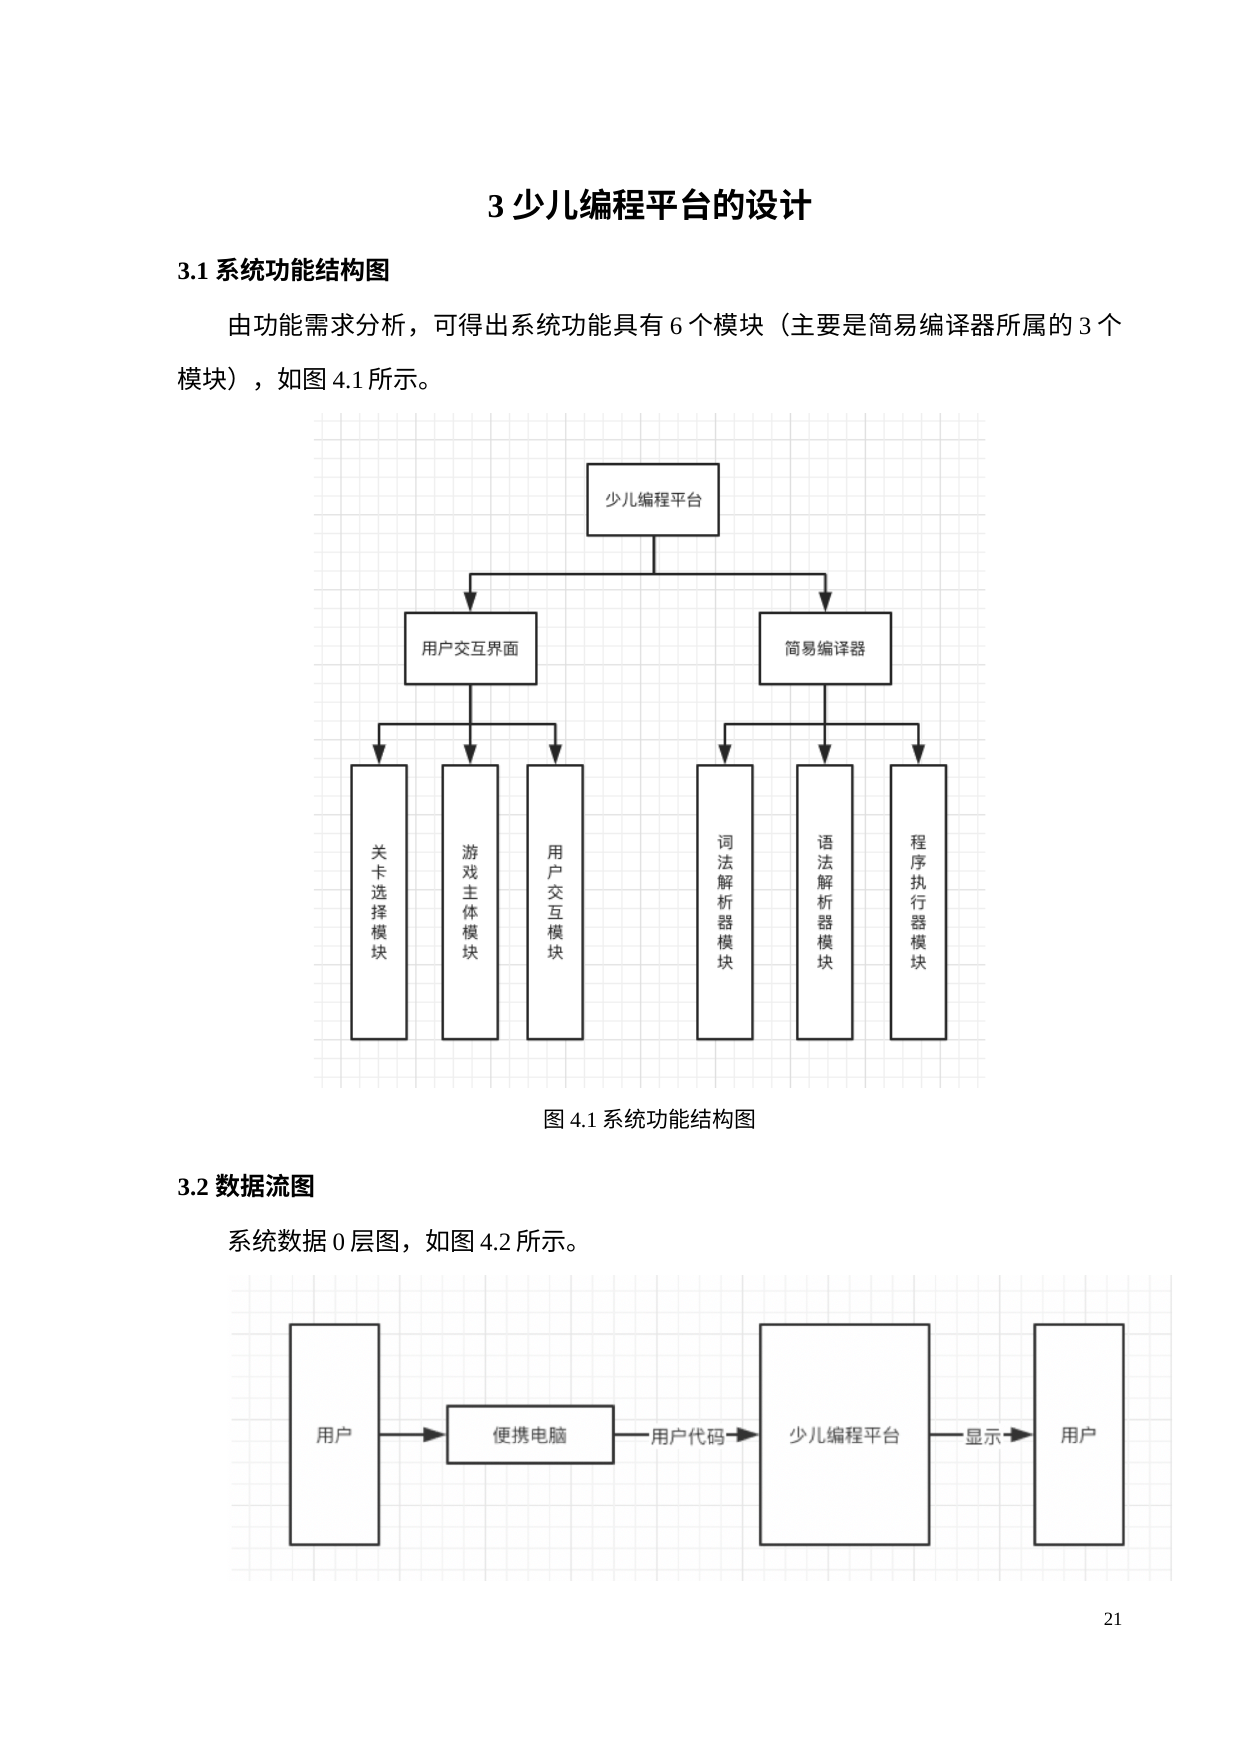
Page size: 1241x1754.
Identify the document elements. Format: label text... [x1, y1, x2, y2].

picture [227, 1275, 1173, 1581]
text 系统数据0层图，如图4.2所示。 [177, 1221, 1122, 1257]
text 图4.1 系统功能结构图 [177, 1102, 1122, 1134]
text 由功能需求分析，可得出系统功能具有6个模块（主要是简易编译器所属的3个模块），如图4.1所示。 [177, 305, 1122, 396]
picture [313, 413, 986, 1088]
subtitle 少儿编程平台的设计 [177, 178, 1122, 227]
subtitle 数据流图 [177, 1167, 1122, 1203]
subtitle 系统功能结构图 [177, 251, 1122, 287]
